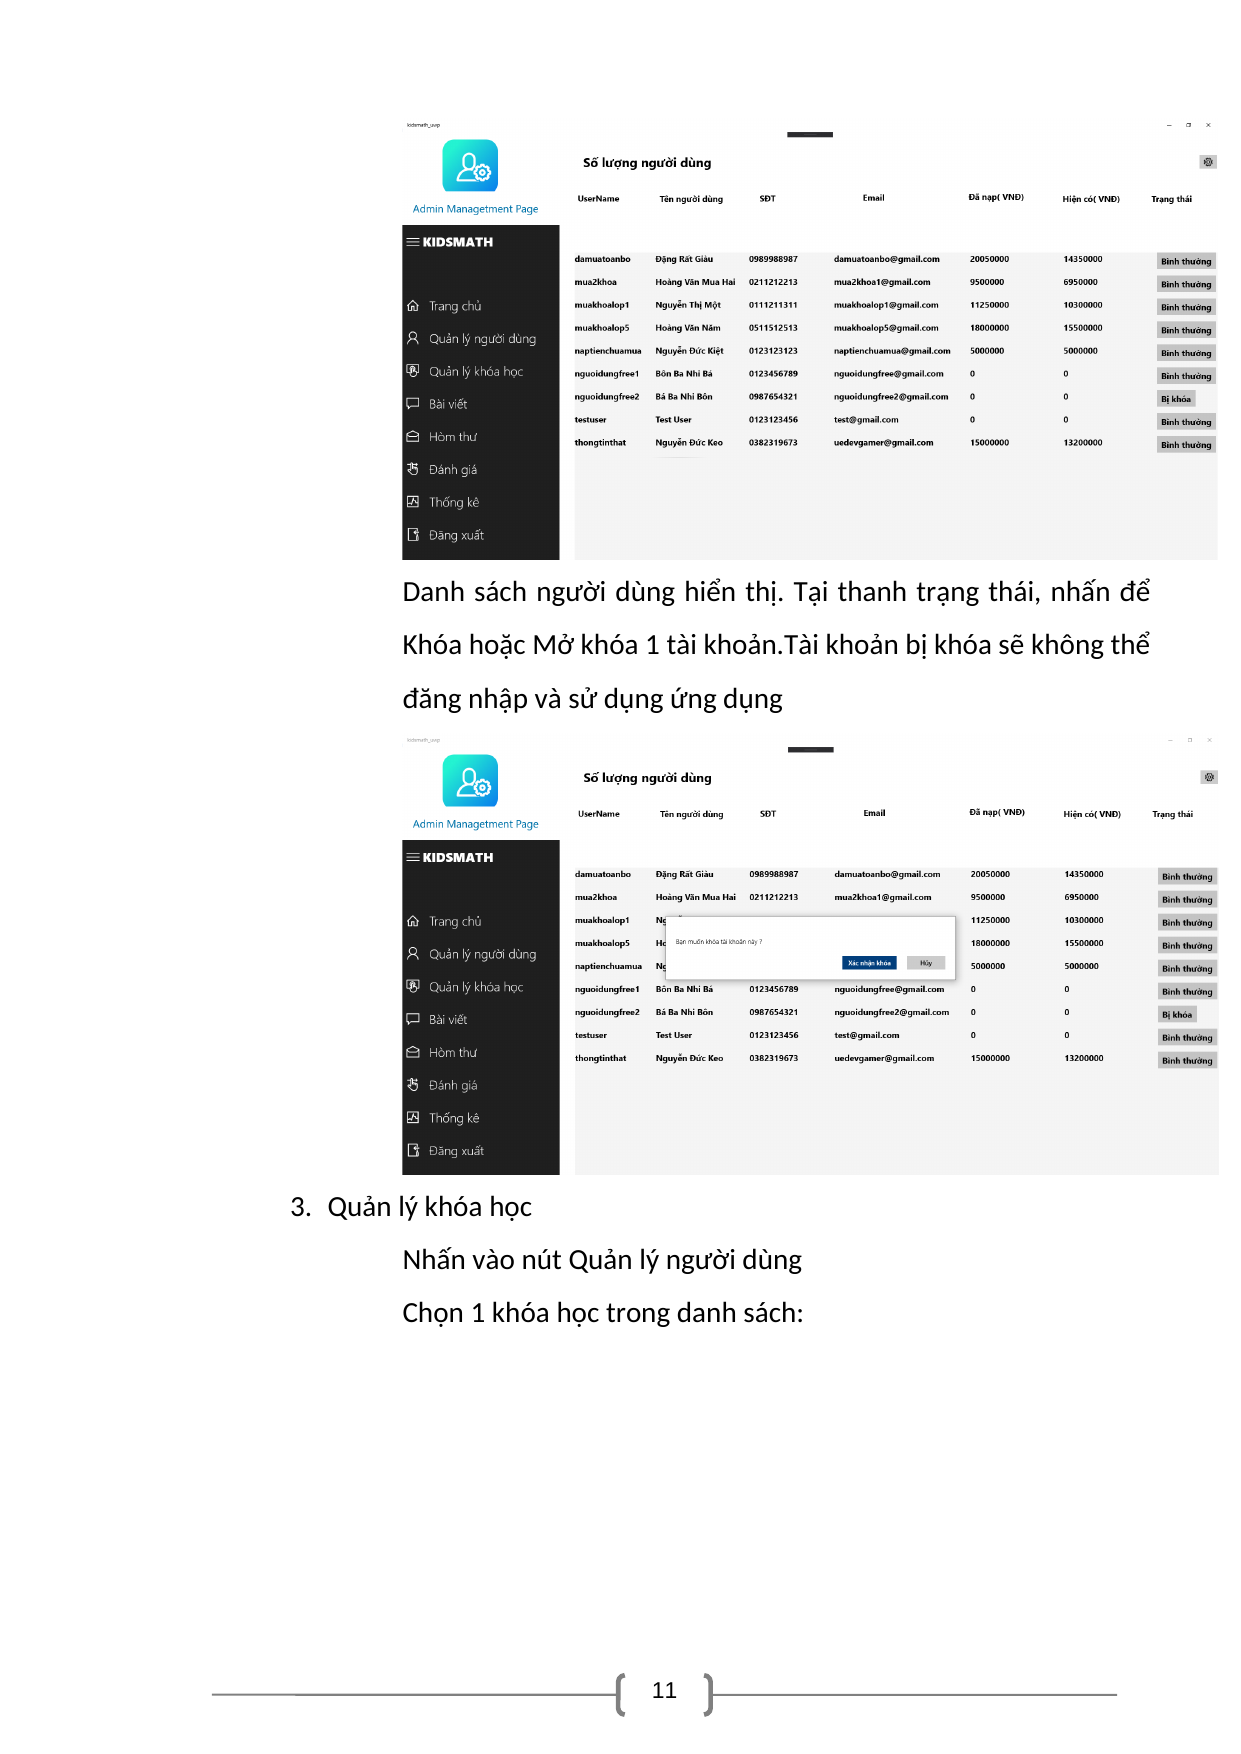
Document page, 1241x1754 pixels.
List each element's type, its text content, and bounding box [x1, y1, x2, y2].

picture [402, 733, 1219, 1175]
list Chọn 1 khóa học trong danh sách: [402, 1294, 1152, 1330]
list Quản lý khóa học [290, 1188, 1152, 1223]
list Danh sách người dùng hiển thị. Tại thanh trạng thái, nhấn để Khóa hoặc Mở khóa 1 tài khoản.Tài khoản bị khóa sẽ không thể đăng nhập và sử dụng ứng dụng [402, 573, 1152, 716]
picture [402, 118, 1218, 560]
list Nhấn vào nút Quản lý người dùng [402, 1241, 1152, 1277]
